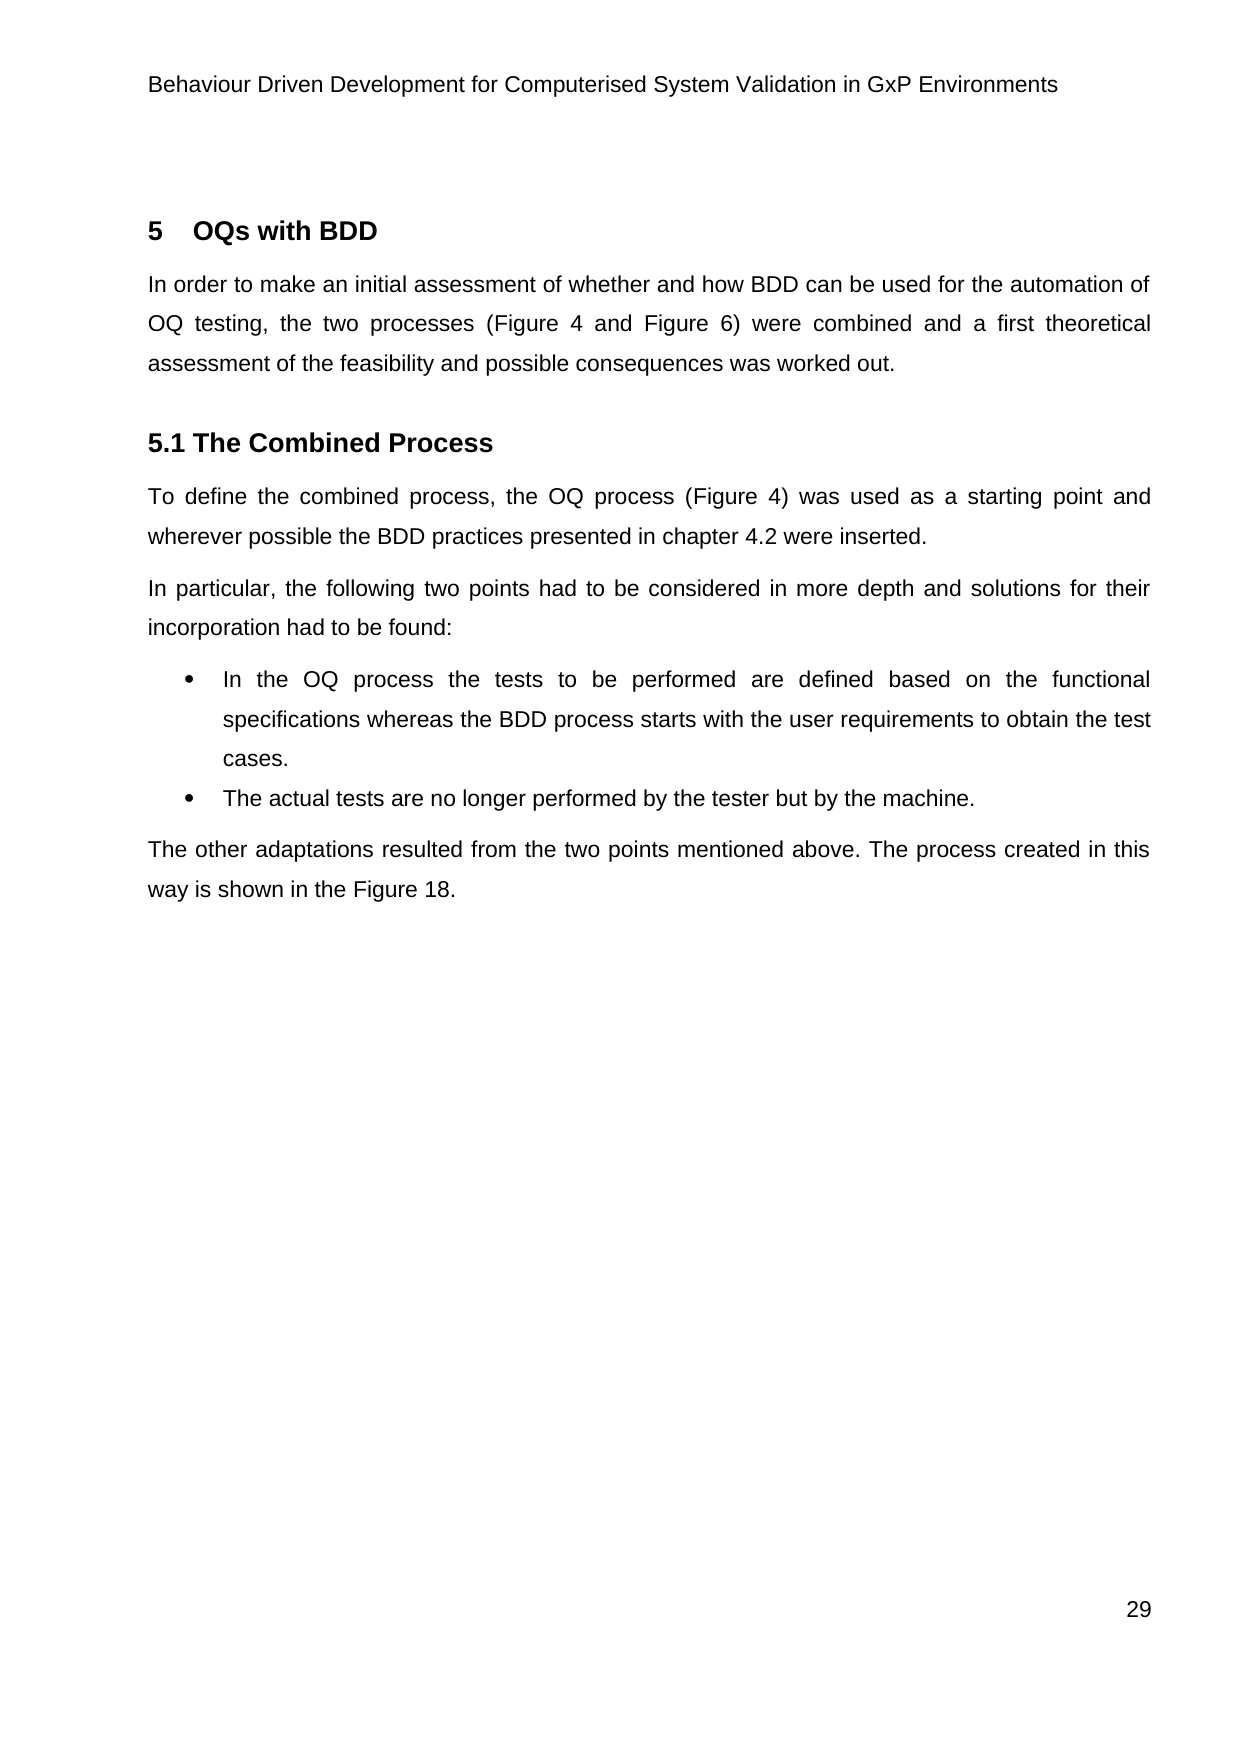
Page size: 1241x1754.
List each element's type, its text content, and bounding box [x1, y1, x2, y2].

subtitle OQs with BDD [148, 215, 1152, 246]
list The actual tests are no longer performed by the tester but by the machine. [185, 784, 1152, 811]
text The other adaptations resulted from the two points mentioned above. The process created in this way is shown in the Figure 18. [148, 836, 1152, 902]
subtitle The Combined Process [148, 427, 1152, 458]
text In particular, the following two points had to be considered in more depth and solutions for their incorporation had to be found: [148, 574, 1152, 640]
text To define the combined process, the OQ process (Figure 4) was used as a starting point and wherever possible the BDD practices presented in chapter 4.2 were inserted. [148, 483, 1152, 549]
list In the OQ process the tests to be performed are defined based on the functional specifications whereas the BDD process starts with the user requirements to obtain the test cases. [185, 666, 1152, 771]
text In order to make an initial assessment of whether and how BDD can be used for the automation of OQ testing, the two processes (Figure 4 and Figure 6) were combined and a first theoretical assessment of the feasibility and possible consequences was worked out. [148, 271, 1152, 376]
